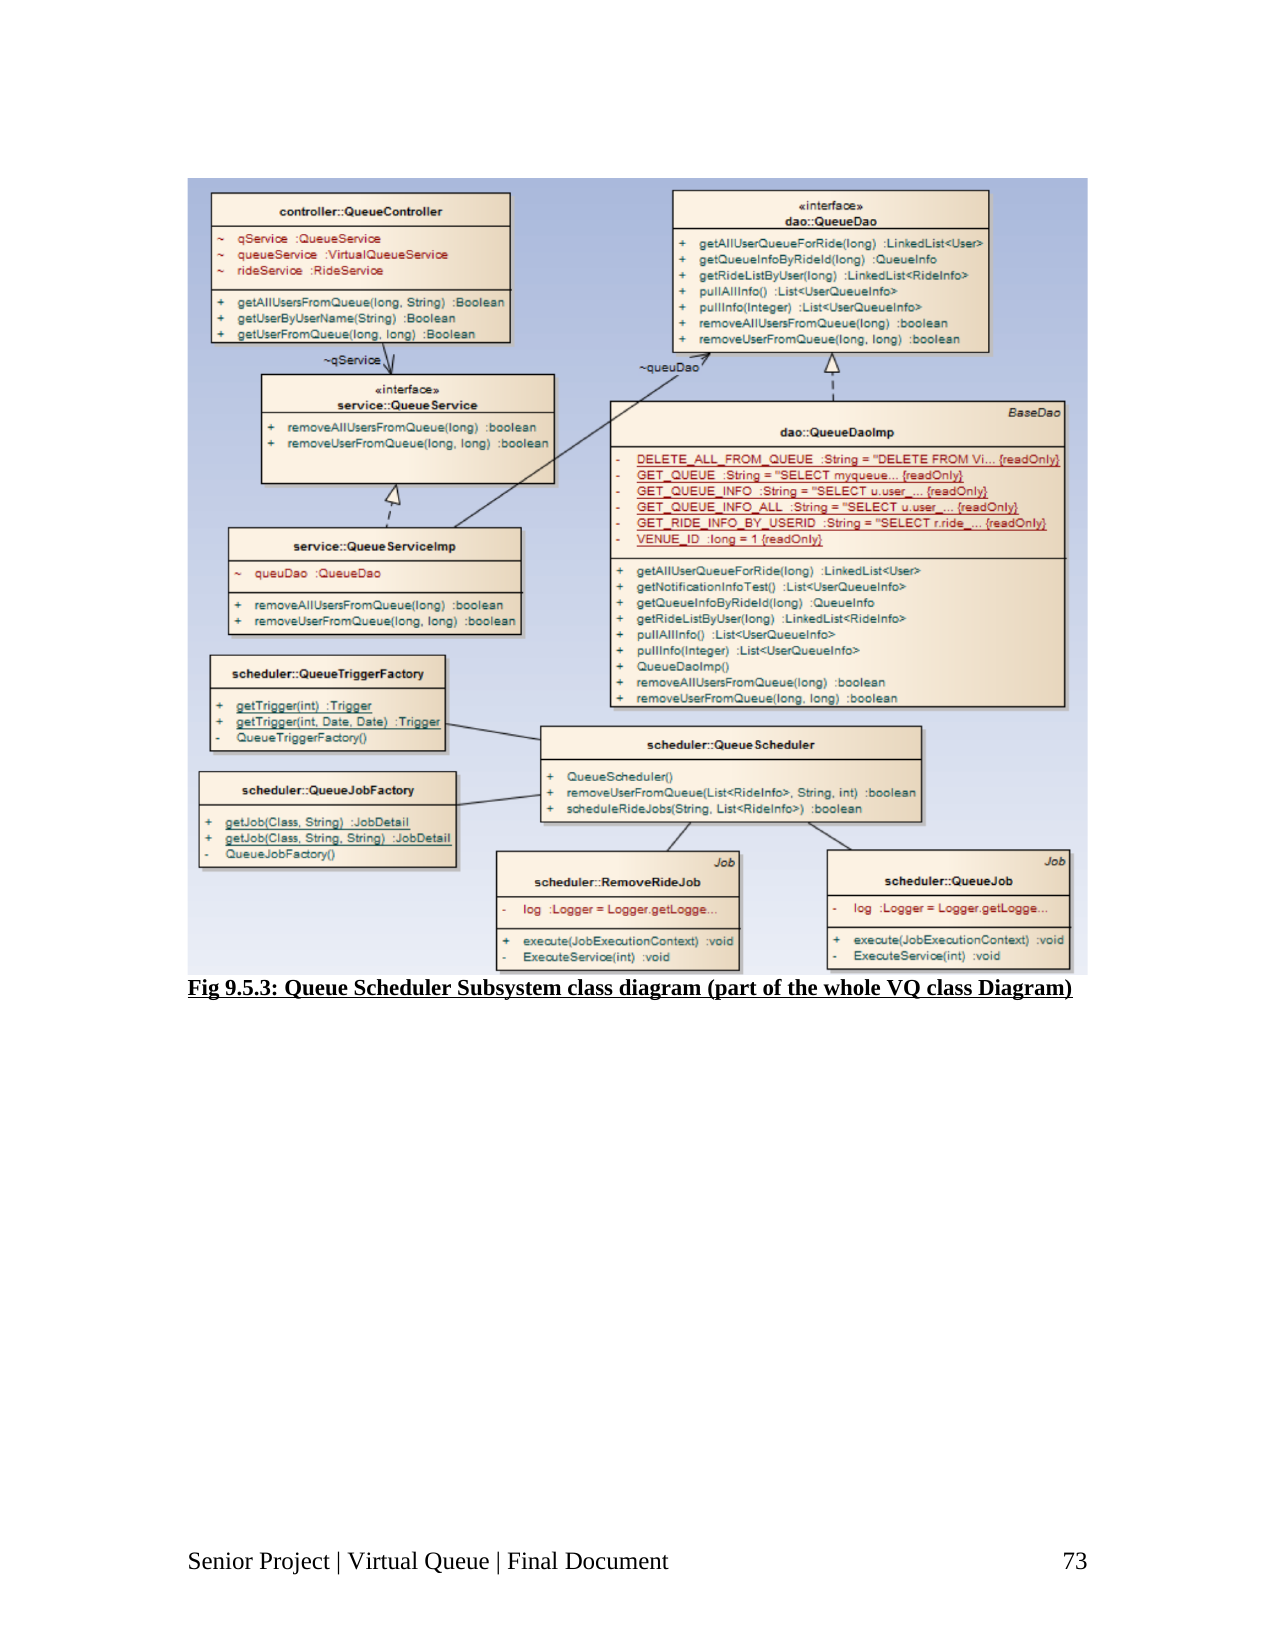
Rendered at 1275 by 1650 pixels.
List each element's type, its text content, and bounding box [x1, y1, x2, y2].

picture [187, 178, 1088, 975]
text Fig 9.5.3: Queue Scheduler Subsystem class diagram (part of the whole VQ class Diagram) [187, 975, 1087, 1001]
